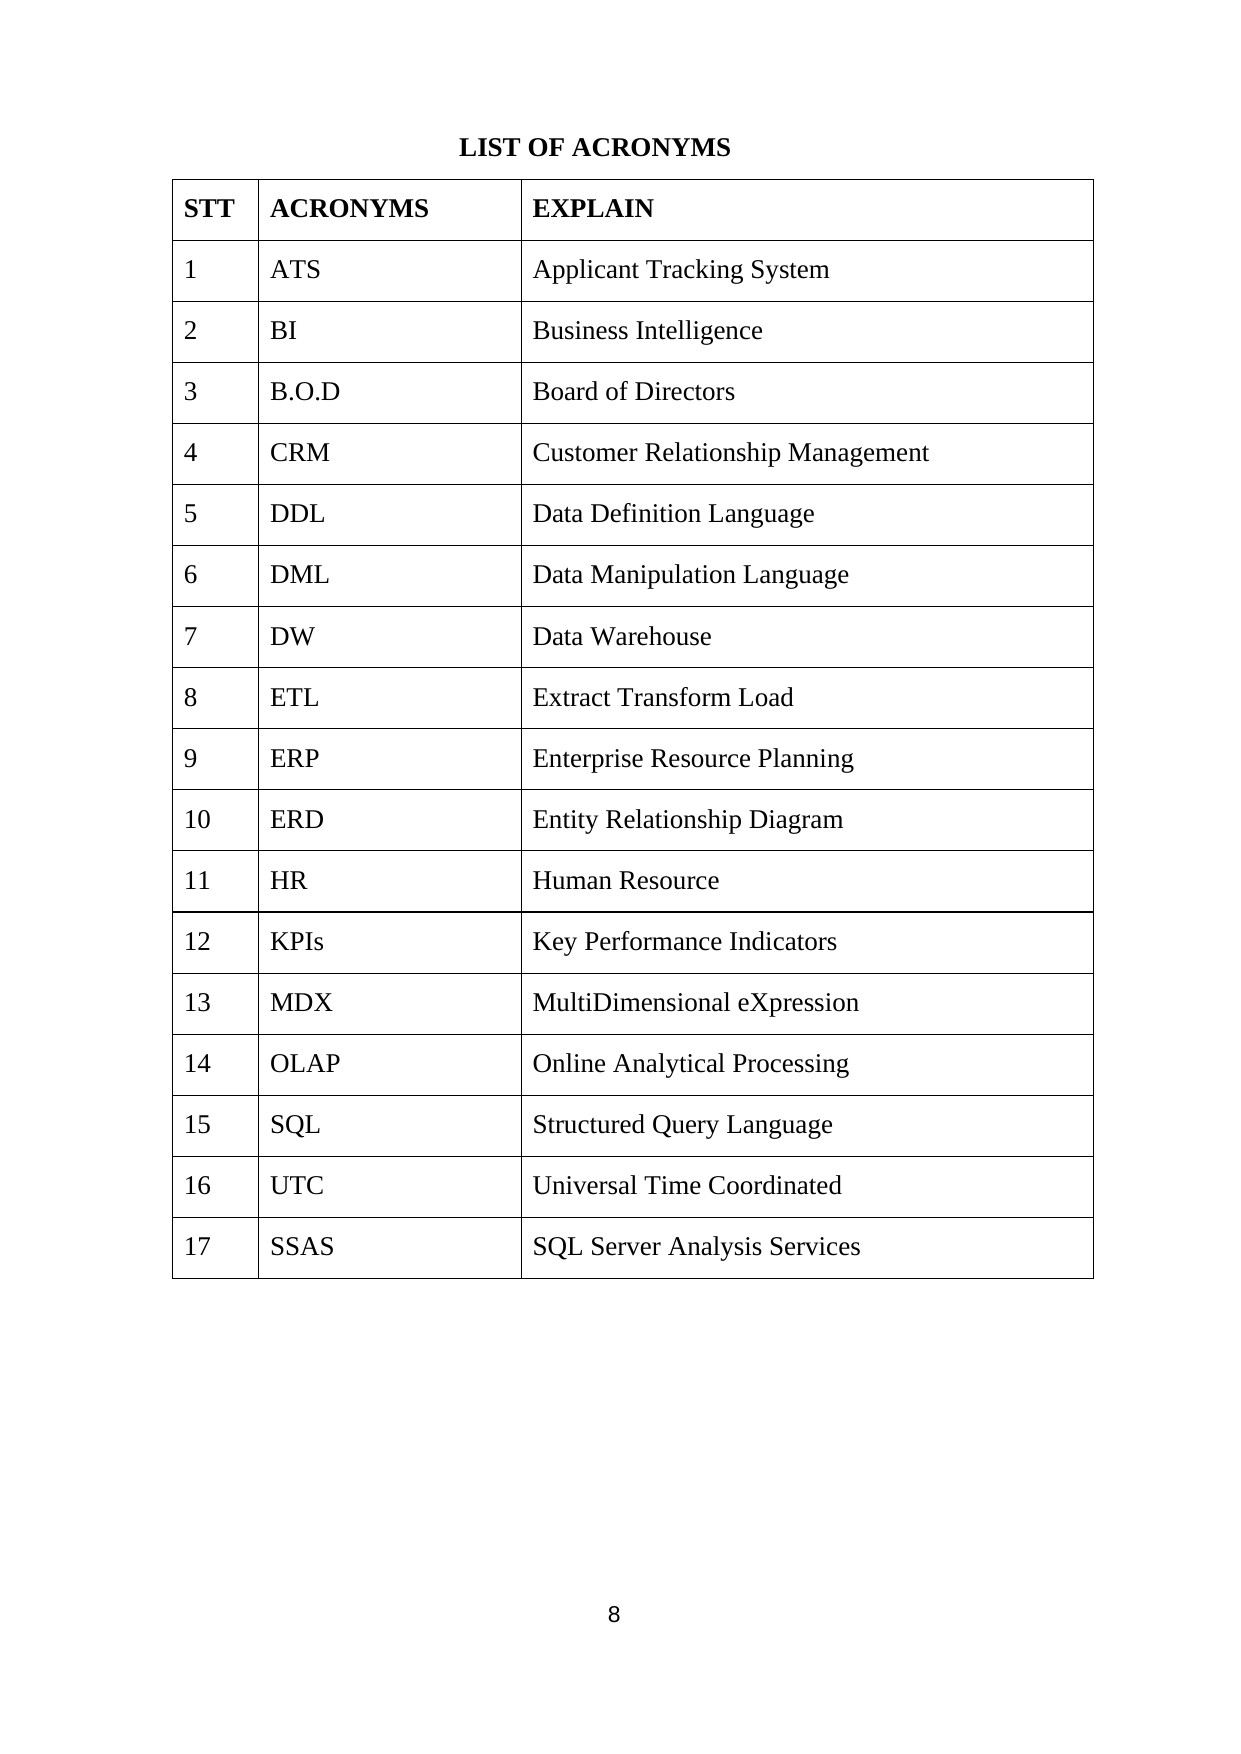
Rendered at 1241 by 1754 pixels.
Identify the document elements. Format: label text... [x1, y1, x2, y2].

table_cell SQL Server Analysis Services [522, 1218, 1093, 1278]
table_cell 5 [173, 485, 258, 545]
table_cell Data Warehouse [522, 607, 1093, 667]
table_cell DW [259, 607, 521, 667]
table_cell 3 [173, 363, 258, 423]
table_cell 6 [173, 546, 258, 606]
table_cell Human Resource [522, 851, 1093, 911]
table_cell Extract Transform Load [522, 668, 1093, 728]
table_cell 2 [173, 302, 258, 362]
text LIST OF ACRONYMS [75, 131, 1115, 162]
table_cell 17 [173, 1218, 258, 1278]
table_cell 10 [173, 790, 258, 850]
table_cell Entity Relationship Diagram [522, 790, 1093, 850]
table_cell DML [259, 546, 521, 606]
table_cell ERP [259, 729, 521, 789]
table_cell 16 [173, 1157, 258, 1217]
table_cell MDX [259, 974, 521, 1033]
table_cell Data Definition Language [522, 485, 1093, 545]
table_cell 13 [173, 974, 258, 1033]
table_cell 1 [173, 241, 258, 301]
table_cell Applicant Tracking System [522, 241, 1093, 301]
table_cell ERD [259, 790, 521, 850]
table_cell Board of Directors [522, 363, 1093, 423]
table_cell Data Manipulation Language [522, 546, 1093, 606]
table_cell ETL [259, 668, 521, 728]
table_cell Business Intelligence [522, 302, 1093, 362]
table_cell OLAP [259, 1035, 521, 1094]
table_cell 14 [173, 1035, 258, 1094]
table_cell Key Performance Indicators [522, 913, 1093, 972]
table_cell BI [259, 302, 521, 362]
table_cell 7 [173, 607, 258, 667]
table_cell SSAS [259, 1218, 521, 1278]
table_cell Universal Time Coordinated [522, 1157, 1093, 1217]
table_cell MultiDimensional eXpression [522, 974, 1093, 1033]
table_header STT [173, 180, 258, 240]
table_cell ATS [259, 241, 521, 301]
table_cell UTC [259, 1157, 521, 1217]
table_cell Enterprise Resource Planning [522, 729, 1093, 789]
table_cell 11 [173, 851, 258, 911]
table_header EXPLAIN [522, 180, 1093, 240]
table_cell Customer Relationship Management [522, 424, 1093, 484]
table_cell SQL [259, 1096, 521, 1156]
table_cell DDL [259, 485, 521, 545]
table_cell HR [259, 851, 521, 911]
table_cell 9 [173, 729, 258, 789]
table_cell 15 [173, 1096, 258, 1156]
table_cell KPIs [259, 913, 521, 972]
table_cell Online Analytical Processing [522, 1035, 1093, 1094]
table_cell Structured Query Language [522, 1096, 1093, 1156]
table_cell 8 [173, 668, 258, 728]
table_header ACRONYMS [259, 180, 521, 240]
table_cell B.O.D [259, 363, 521, 423]
table_cell CRM [259, 424, 521, 484]
table_cell 12 [173, 913, 258, 972]
table_cell 4 [173, 424, 258, 484]
